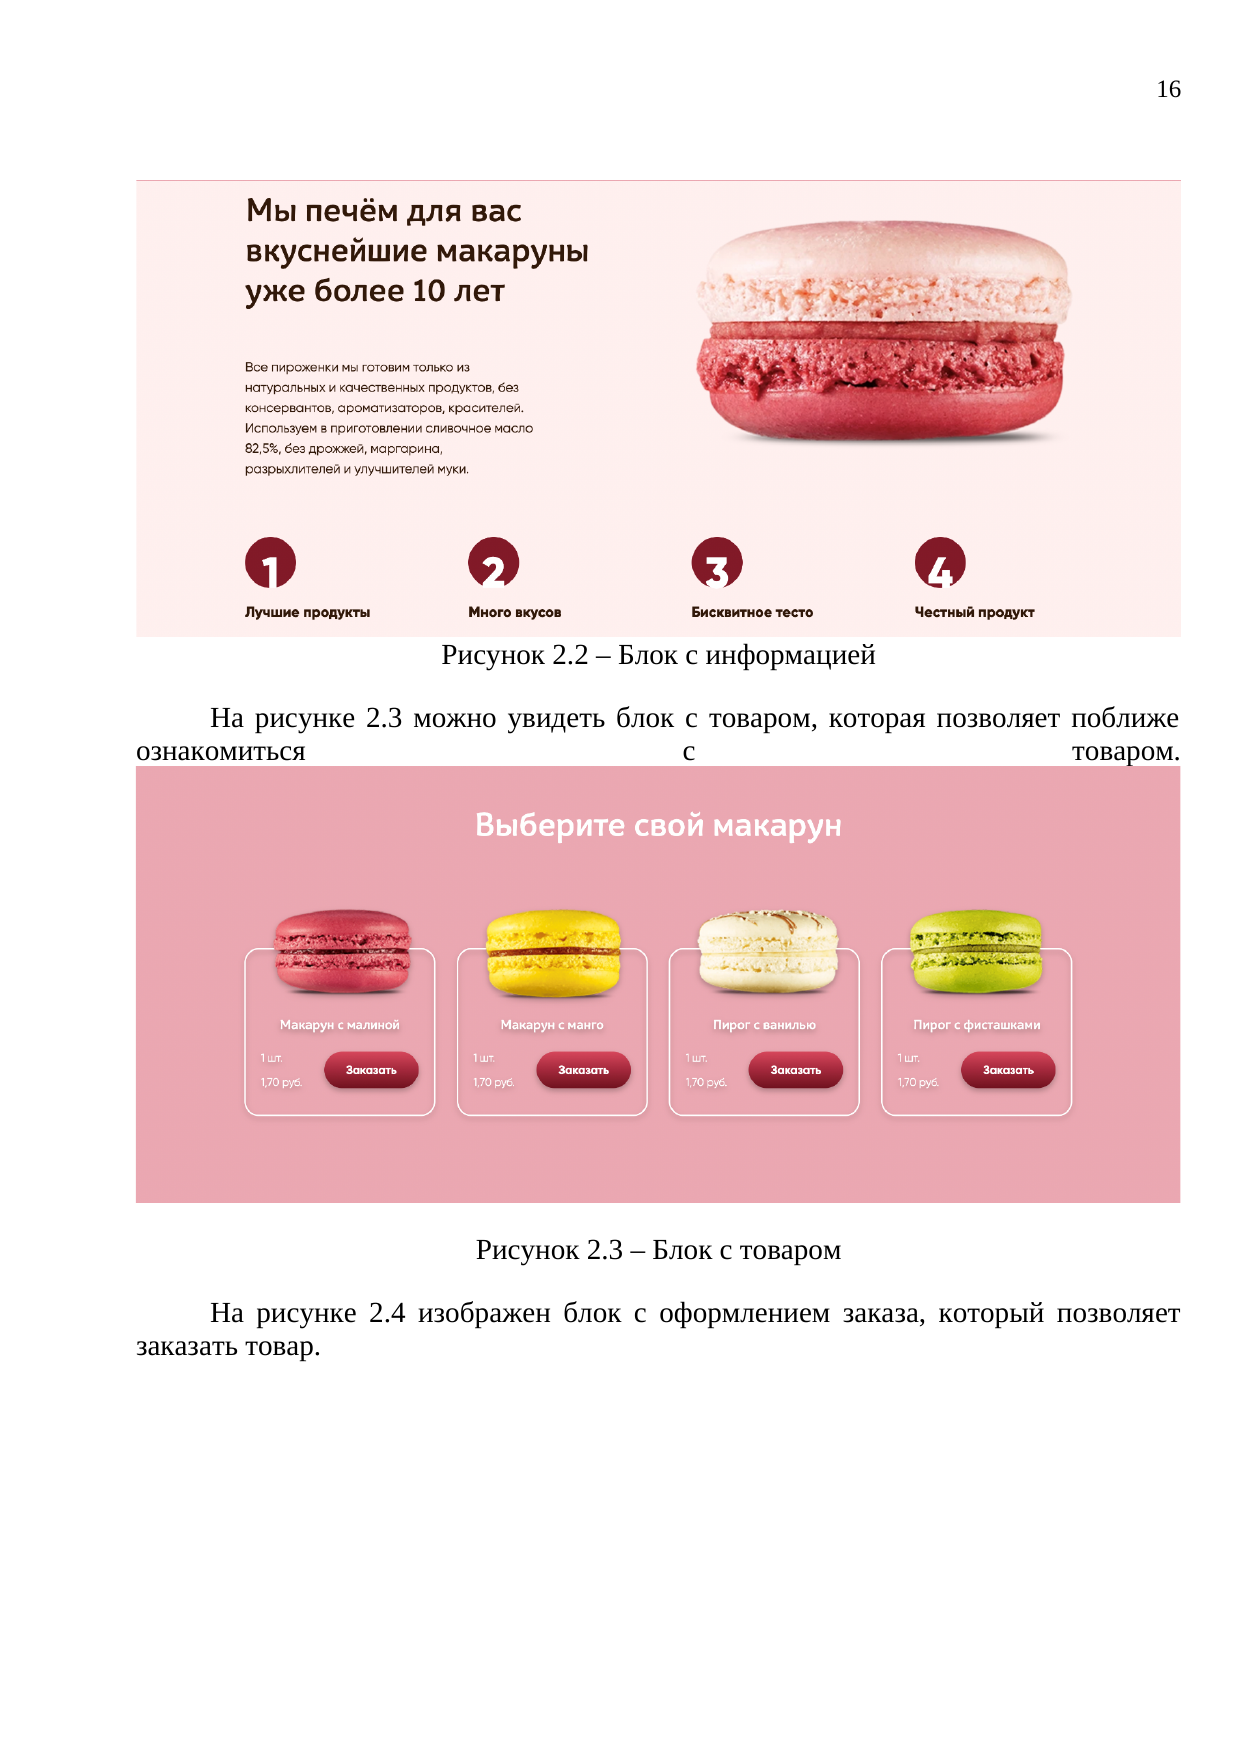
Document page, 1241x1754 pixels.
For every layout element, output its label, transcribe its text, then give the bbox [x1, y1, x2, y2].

picture [136, 180, 1181, 637]
picture [135, 766, 1181, 1203]
text На рисунке 2.4 изображен блок с оформлением заказа, который позволяет заказать товар. [136, 1295, 1181, 1362]
text Рисунок 2.2 – Блок с информацией [136, 637, 1181, 671]
text Рисунок 2.3 – Блок с товаром [136, 1232, 1181, 1266]
text На рисунке 2.3 можно увидеть блок с товаром, которая позволяет поближе ознакомиться с товаром. [136, 700, 1181, 766]
